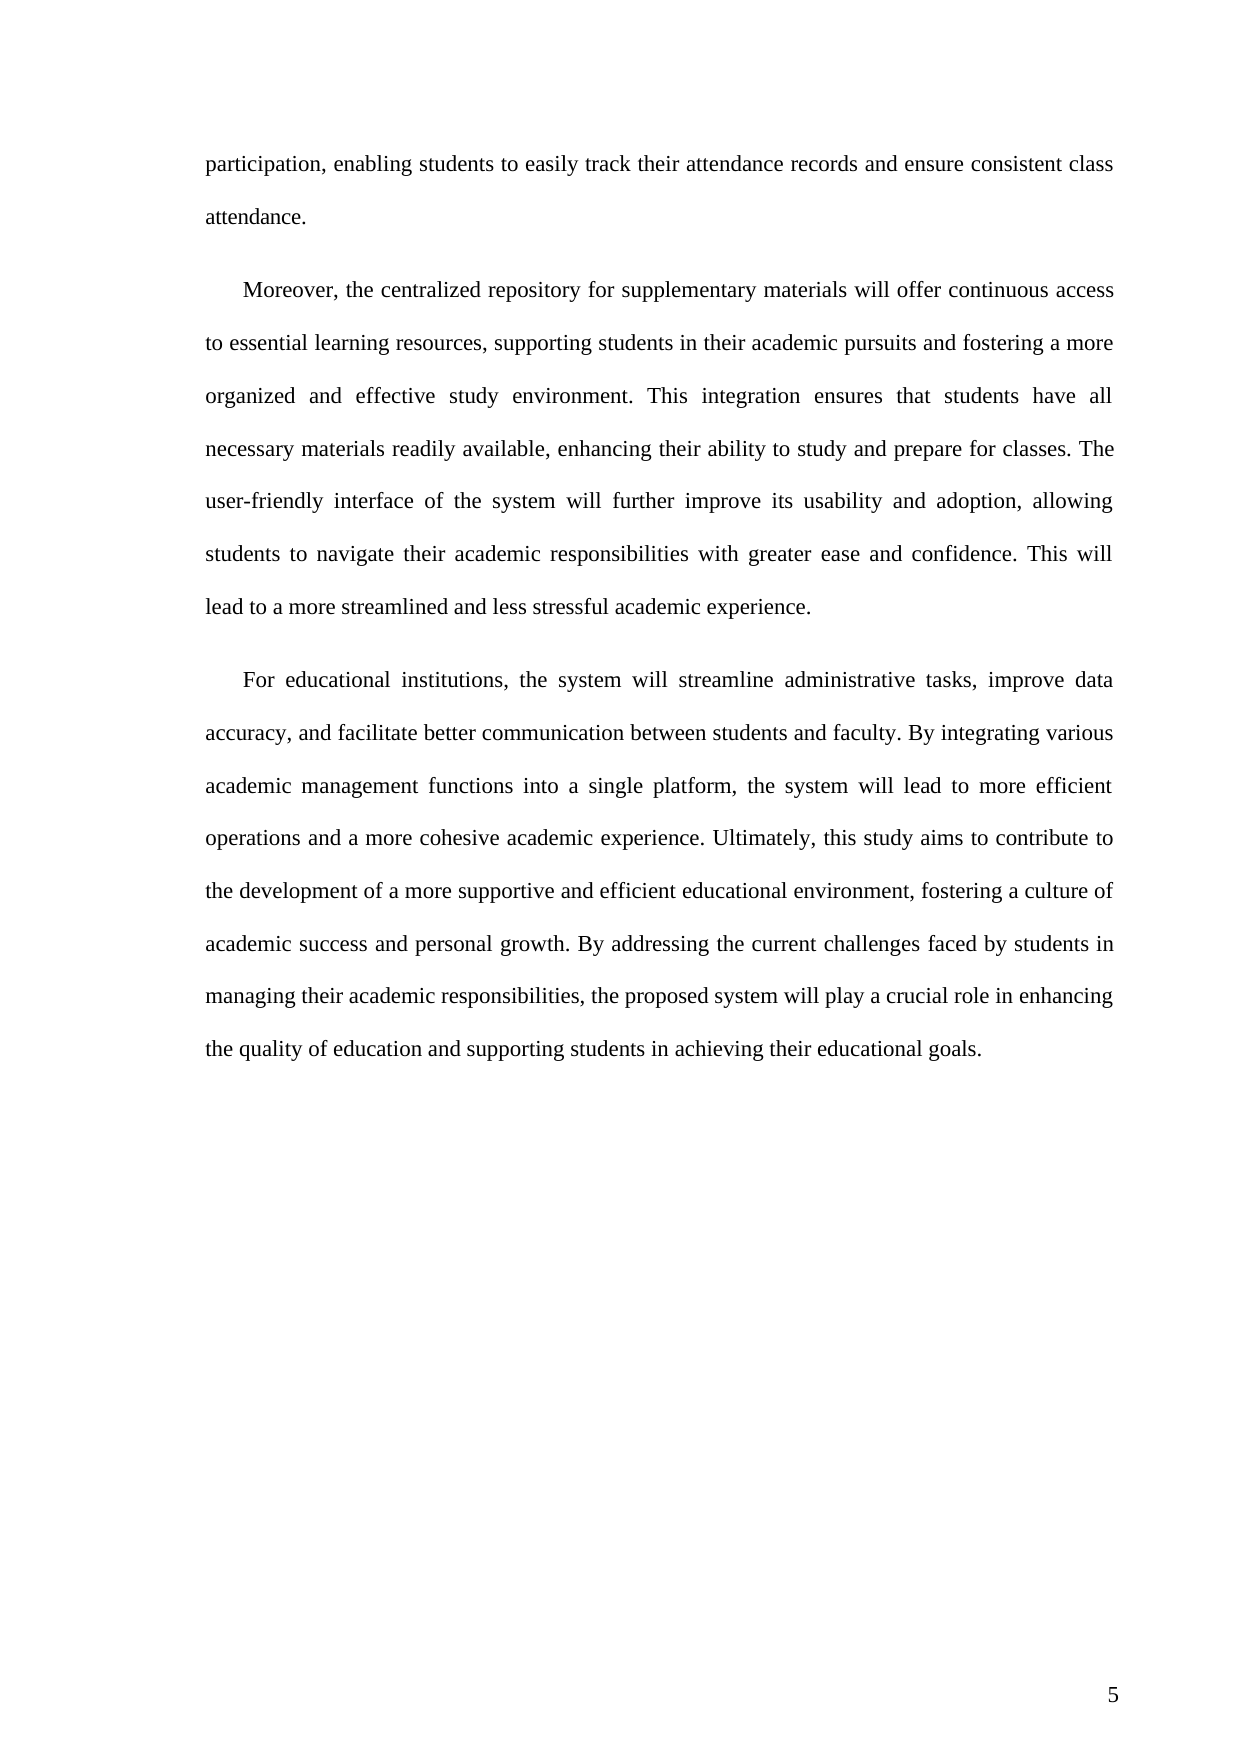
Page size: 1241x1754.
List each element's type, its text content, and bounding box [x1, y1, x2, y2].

text participation, enabling students to easily track their attendance records and ensure consistent class attendance. [205, 150, 1114, 229]
text Moreover, the centralized repository for supplementary materials will offer continuous access to essential learning resources, supporting students in their academic pursuits and fostering a more organized and effective study environment. This integration ensures that students have all necessary materials readily available, enhancing their ability to study and prepare for classes. The user-friendly interface of the system will further improve its usability and adoption, allowing students to navigate their academic responsibilities with greater ease and confidence. This will lead to a more streamlined and less stressful academic experience. [205, 276, 1114, 619]
text For educational institutions, the system will streamline administrative tasks, improve data accuracy, and facilitate better communication between students and faculty. By integrating various academic management functions into a single platform, the system will lead to more efficient operations and a more cohesive academic experience. Ultimately, this study aims to contribute to the development of a more supportive and efficient educational environment, fostering a culture of academic success and personal growth. By addressing the current challenges faced by students in managing their academic responsibilities, the proposed system will play a crucial role in enhancing the quality of education and supporting students in achieving their educational goals. [205, 666, 1114, 1062]
